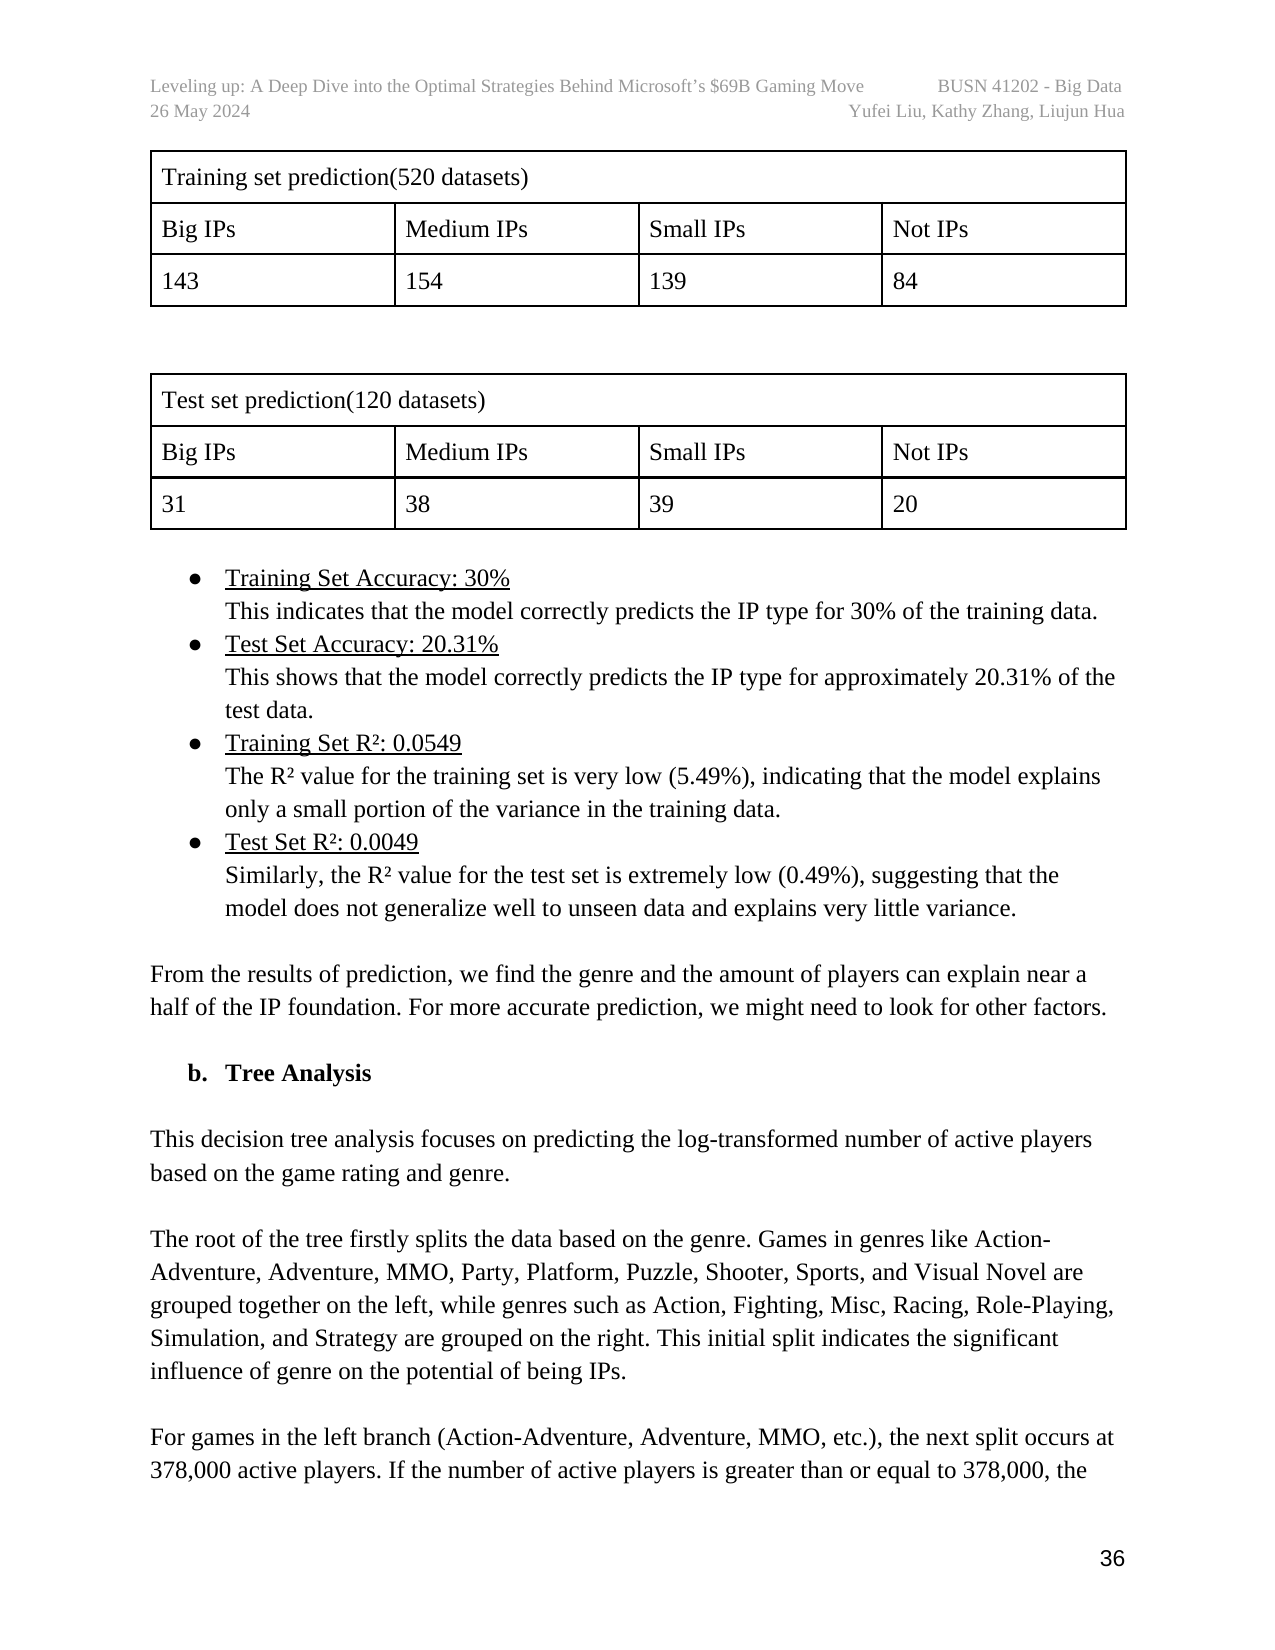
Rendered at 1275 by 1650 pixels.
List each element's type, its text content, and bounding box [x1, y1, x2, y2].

text This indicates that the model correctly predicts the IP type for 30% of the training data. [225, 596, 1125, 625]
list Training Set Accuracy: 30% [187, 563, 1125, 592]
table_cell Not IPs [883, 427, 1125, 476]
table_cell Small IPs [640, 204, 881, 253]
table_header Training set prediction(520 datasets) [152, 152, 1125, 202]
table_cell 84 [883, 255, 1125, 305]
table_cell Big IPs [152, 427, 394, 476]
table_header Test set prediction(120 datasets) [152, 375, 1125, 425]
list Test Set R²: 0.0049 [187, 827, 1125, 856]
table_cell 39 [640, 479, 881, 528]
list Tree Analysis [187, 1058, 1125, 1087]
table_cell Not IPs [883, 204, 1125, 253]
table_cell 154 [396, 255, 638, 305]
text This decision tree analysis focuses on predicting the log-transformed number of active players based on the game rating and genre. [150, 1124, 1125, 1186]
table_cell Medium IPs [396, 204, 638, 253]
table_cell 38 [396, 479, 638, 528]
text The root of the tree firstly splits the data based on the genre. Games in genres like Action-Adventure, Adventure, MMO, Party, Platform, Puzzle, Shooter, Sports, and Visual Novel are grouped together on the left, while genres such as Action, Fighting, Misc, Racing, Role-Playing, Simulation, and Strategy are grouped on the right. This initial split indicates the significant influence of genre on the potential of being IPs. [150, 1224, 1125, 1384]
list Training Set R²: 0.0549 [187, 728, 1125, 757]
table_cell 139 [640, 255, 881, 305]
list Test Set Accuracy: 20.31% [187, 629, 1125, 658]
text This shows that the model correctly predicts the IP type for approximately 20.31% of the test data. [225, 662, 1125, 724]
table_cell 20 [883, 479, 1125, 528]
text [150, 1422, 1125, 1483]
table_cell Medium IPs [396, 427, 638, 476]
table_cell 143 [152, 255, 394, 305]
table_cell 31 [152, 479, 394, 528]
table_cell Big IPs [152, 204, 394, 253]
text Similarly, the R² value for the test set is extremely low (0.49%), suggesting that the model does not generalize well to unseen data and explains very little variance. [225, 860, 1125, 922]
text The R² value for the training set is very low (5.49%), indicating that the model explains only a small portion of the variance in the training data. [225, 761, 1125, 823]
text From the results of prediction, we find the genre and the amount of players can explain near a half of the IP foundation. For more accurate prediction, we might need to look for other factors. [150, 959, 1125, 1021]
table_cell Small IPs [640, 427, 881, 476]
